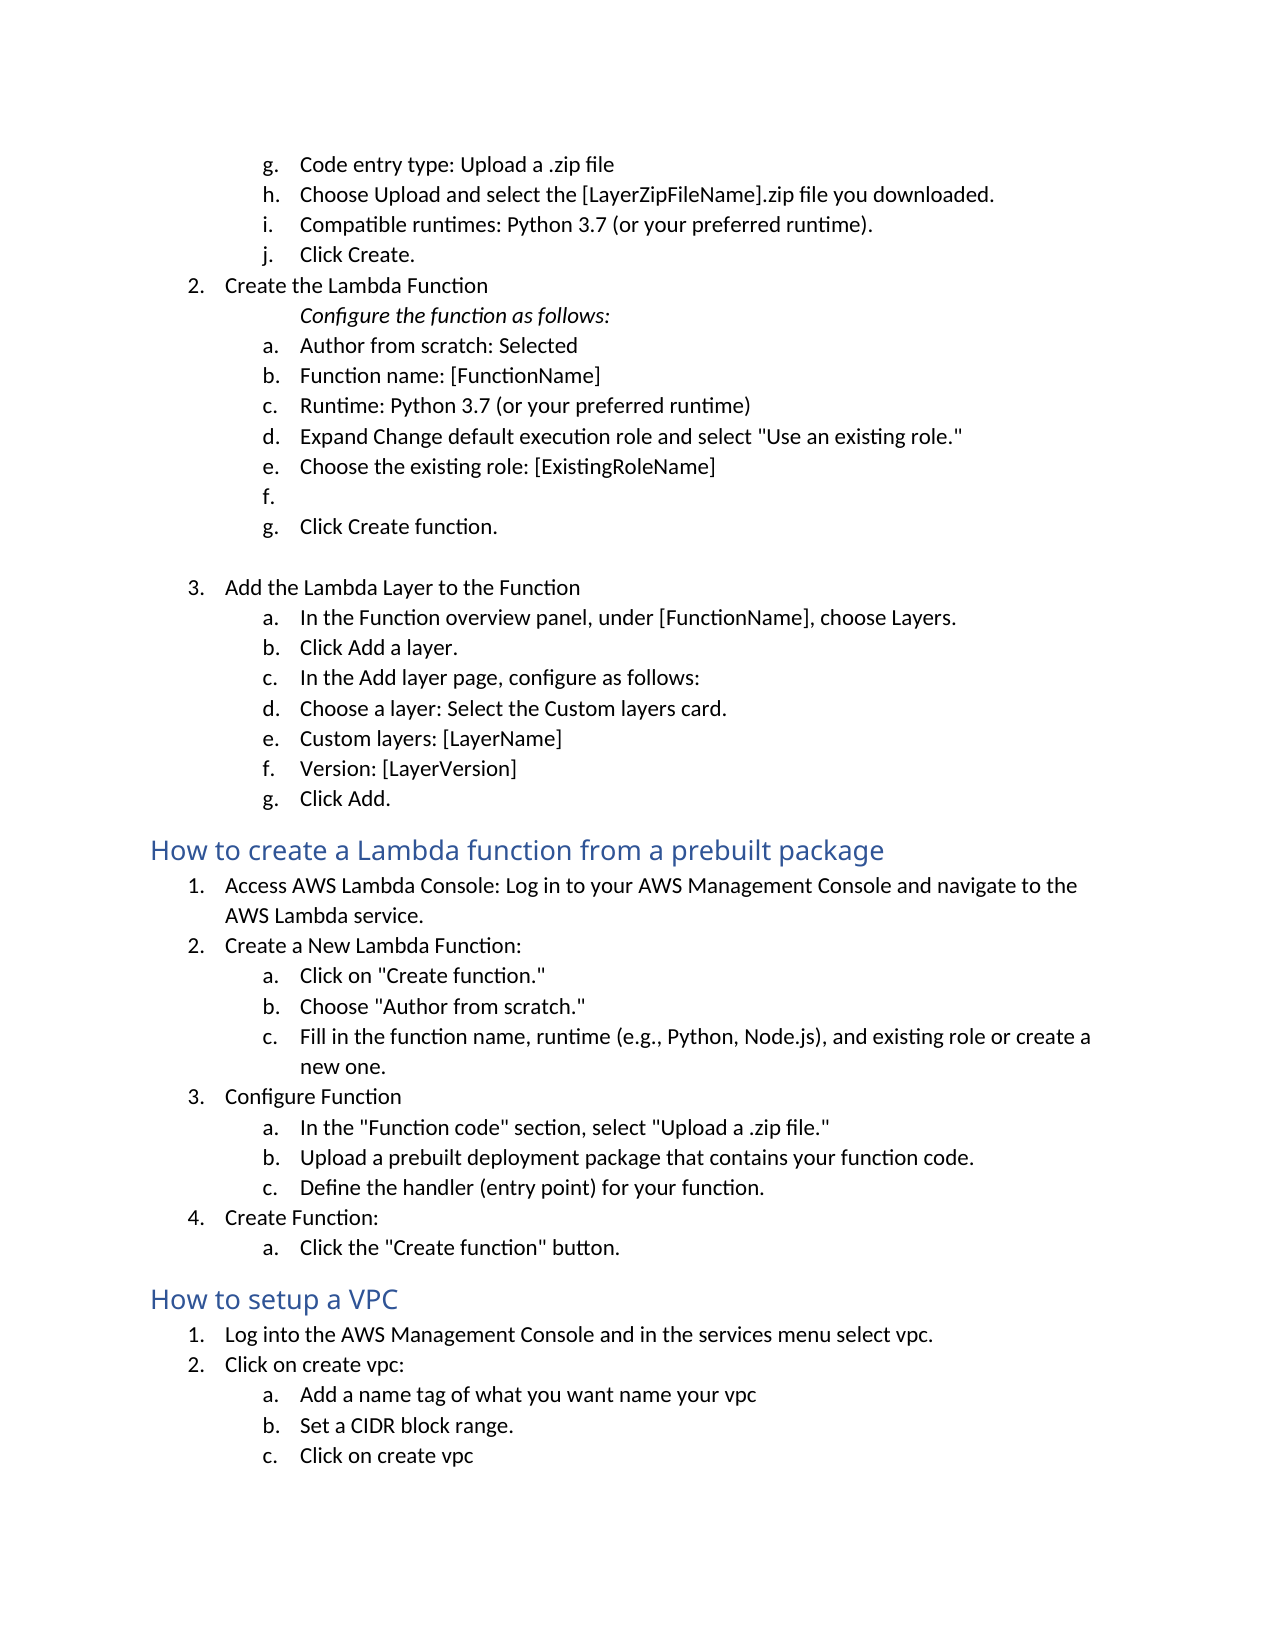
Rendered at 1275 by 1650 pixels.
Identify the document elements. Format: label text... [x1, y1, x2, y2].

list Click on create vpc: [187, 1350, 1125, 1378]
list Expand Change default execution role and select "Use an existing role." [262, 422, 1125, 450]
list Click Create. [262, 241, 1125, 269]
list Code entry type: Upload a .zip file [262, 150, 1125, 178]
list Compatible runtimes: Python 3.7 (or your preferred runtime). [262, 210, 1125, 238]
list Configure the function as follows: [300, 301, 1125, 329]
list Configure Function [187, 1082, 1125, 1111]
list Create Function: [187, 1203, 1125, 1231]
list Add a name tag of what you want name your vpc [262, 1381, 1125, 1409]
list Upload a prebuilt deployment package that contains your function code. [262, 1143, 1125, 1171]
list Define the handler (entry point) for your function. [262, 1173, 1125, 1201]
list In the Function overview panel, under [FunctionName], choose Layers. [262, 603, 1125, 631]
list In the Add layer page, configure as follows: [262, 663, 1125, 692]
list Choose the existing role: [ExistingRoleName] [262, 452, 1125, 480]
list Custom layers: [LayerName] [262, 724, 1125, 752]
list Fill in the function name, runtime (e.g., Python, Node.js), and existing role or create a new one. [262, 1022, 1125, 1080]
list Choose "Author from scratch." [262, 992, 1125, 1020]
list Set a CIDR block range. [262, 1411, 1125, 1439]
list Click Add a layer. [262, 633, 1125, 661]
list Choose a layer: Select the Custom layers card. [262, 694, 1125, 722]
list Create a New Lambda Function: [187, 931, 1125, 959]
list Create the Lambda Function [187, 271, 1125, 299]
list Click on "Create function." [262, 962, 1125, 990]
list Version: [LayerVersion] [262, 754, 1125, 782]
list Runtime: Python 3.7 (or your preferred runtime) [262, 392, 1125, 420]
list Log into the AWS Management Console and in the services menu select vpc. [187, 1320, 1125, 1348]
list Access AWS Lambda Console: Log in to your AWS Management Console and navigate to the AWS Lambda service. [187, 871, 1125, 929]
subtitle How to create a Lambda function from a prebuilt package [150, 831, 1125, 868]
list Function name: [FunctionName] [262, 361, 1125, 389]
list In the "Function code" section, select "Upload a .zip file." [262, 1113, 1125, 1141]
list Author from scratch: Selected [262, 331, 1125, 359]
list Add the Lambda Layer to the Function [187, 573, 1125, 601]
list Click on create vpc [262, 1441, 1125, 1469]
subtitle How to setup a VPC [150, 1280, 1125, 1317]
list Click Create function. [262, 512, 1125, 541]
list Click the "Create function" button. [262, 1233, 1125, 1262]
list Choose Upload and select the [LayerZipFileName].zip file you downloaded. [262, 180, 1125, 208]
list Click Add. [262, 784, 1125, 812]
